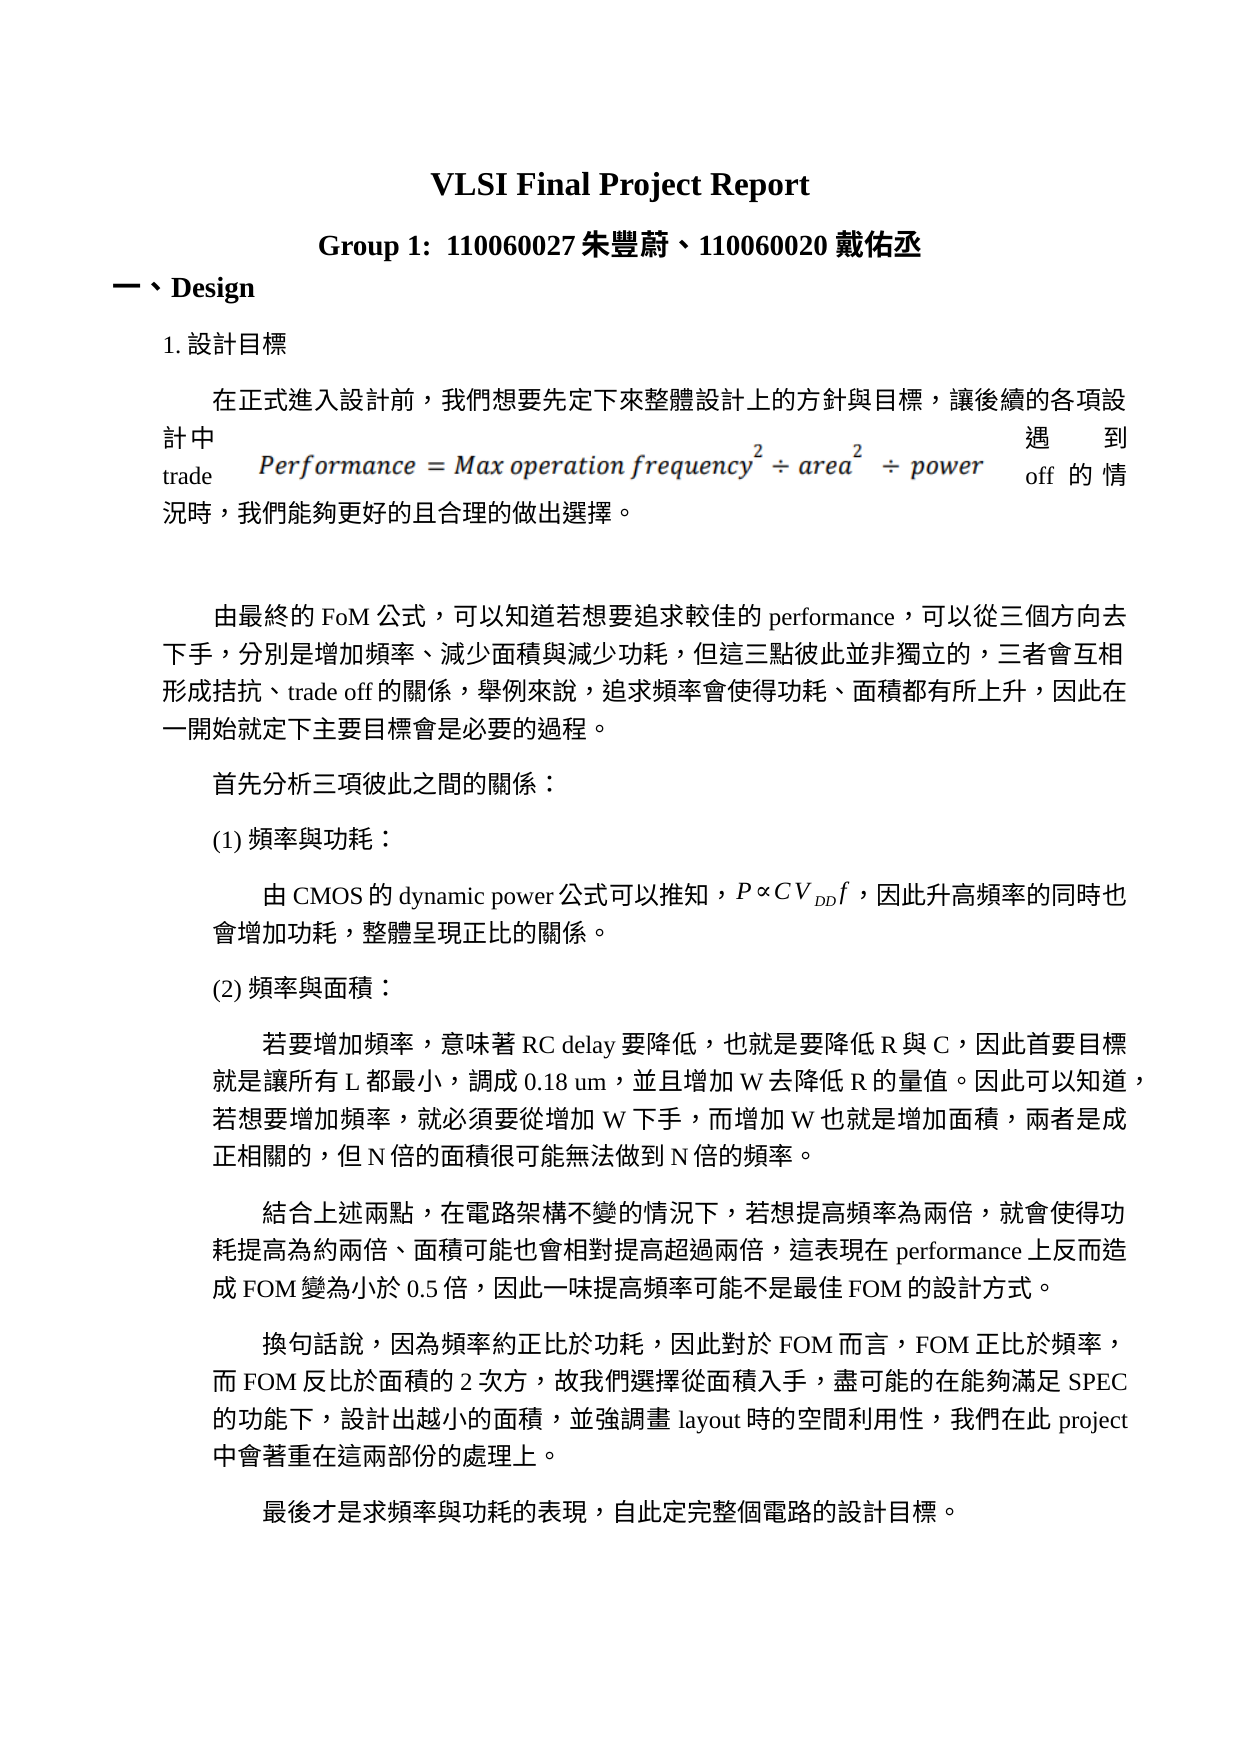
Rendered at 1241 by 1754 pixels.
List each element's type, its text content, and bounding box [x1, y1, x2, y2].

text 最後才是求頻率與功耗的表現，自此定完整個電路的設計目標。 [112, 1492, 1128, 1529]
text 1. 設計目標 [112, 325, 1128, 361]
text 結合上述兩點，在電路架構不變的情況下，若想提高頻率為兩倍，就會使得功耗提高為約兩倍、面積可能也會相對提高超過兩倍，這表現在performance上反而造成FOM變為小於0.5倍，因此一味提高頻率可能不是最佳FOM的設計方式。 [212, 1192, 1128, 1305]
text (1) 頻率與功耗： [112, 820, 1128, 856]
text Group 1: 110060027朱豐蔚、110060020 戴佑丞 [112, 222, 1128, 264]
text (2) 頻率與面積： [112, 969, 1128, 1005]
text 首先分析三項彼此之間的關係： [112, 765, 1128, 801]
text 一、Design [112, 264, 1128, 306]
picture [233, 433, 1007, 488]
text 若要增加頻率，意味著RC delay要降低，也就是要降低R與C，因此首要目標就是讓所有L都最小，調成0.18 um，並且增加W去降低R的量值。因此可以知道，若想要增加頻率，就必須要從增加W下手，而增加W也就是增加面積，兩者是成正相關的，但N倍的面積很可能無法做到N倍的頻率。 [212, 1024, 1128, 1174]
text 由CMOS的dynamic power公式可以推知，，因此升高頻率的同時也會增加功耗，整體呈現正比的關係。 [212, 875, 1128, 950]
text 換句話說，因為頻率約正比於功耗，因此對於FOM而言，FOM正比於頻率，而FOM反比於面積的2次方，故我們選擇從面積入手，盡可能的在能夠滿足SPEC的功能下，設計出越小的面積，並強調畫layout時的空間利用性，我們在此project中會著重在這兩部份的處理上。 [212, 1324, 1128, 1474]
text VLSI Final Project Report [112, 164, 1128, 203]
text 由最終的FoM公式，可以知道若想要追求較佳的performance，可以從三個方向去下手，分別是增加頻率、減少面積與減少功耗，但這三點彼此並非獨立的，三者會互相形成拮抗、trade off的關係，舉例來說，追求頻率會使得功耗、面積都有所上升，因此在一開始就定下主要目標會是必要的過程。 [163, 596, 1128, 746]
